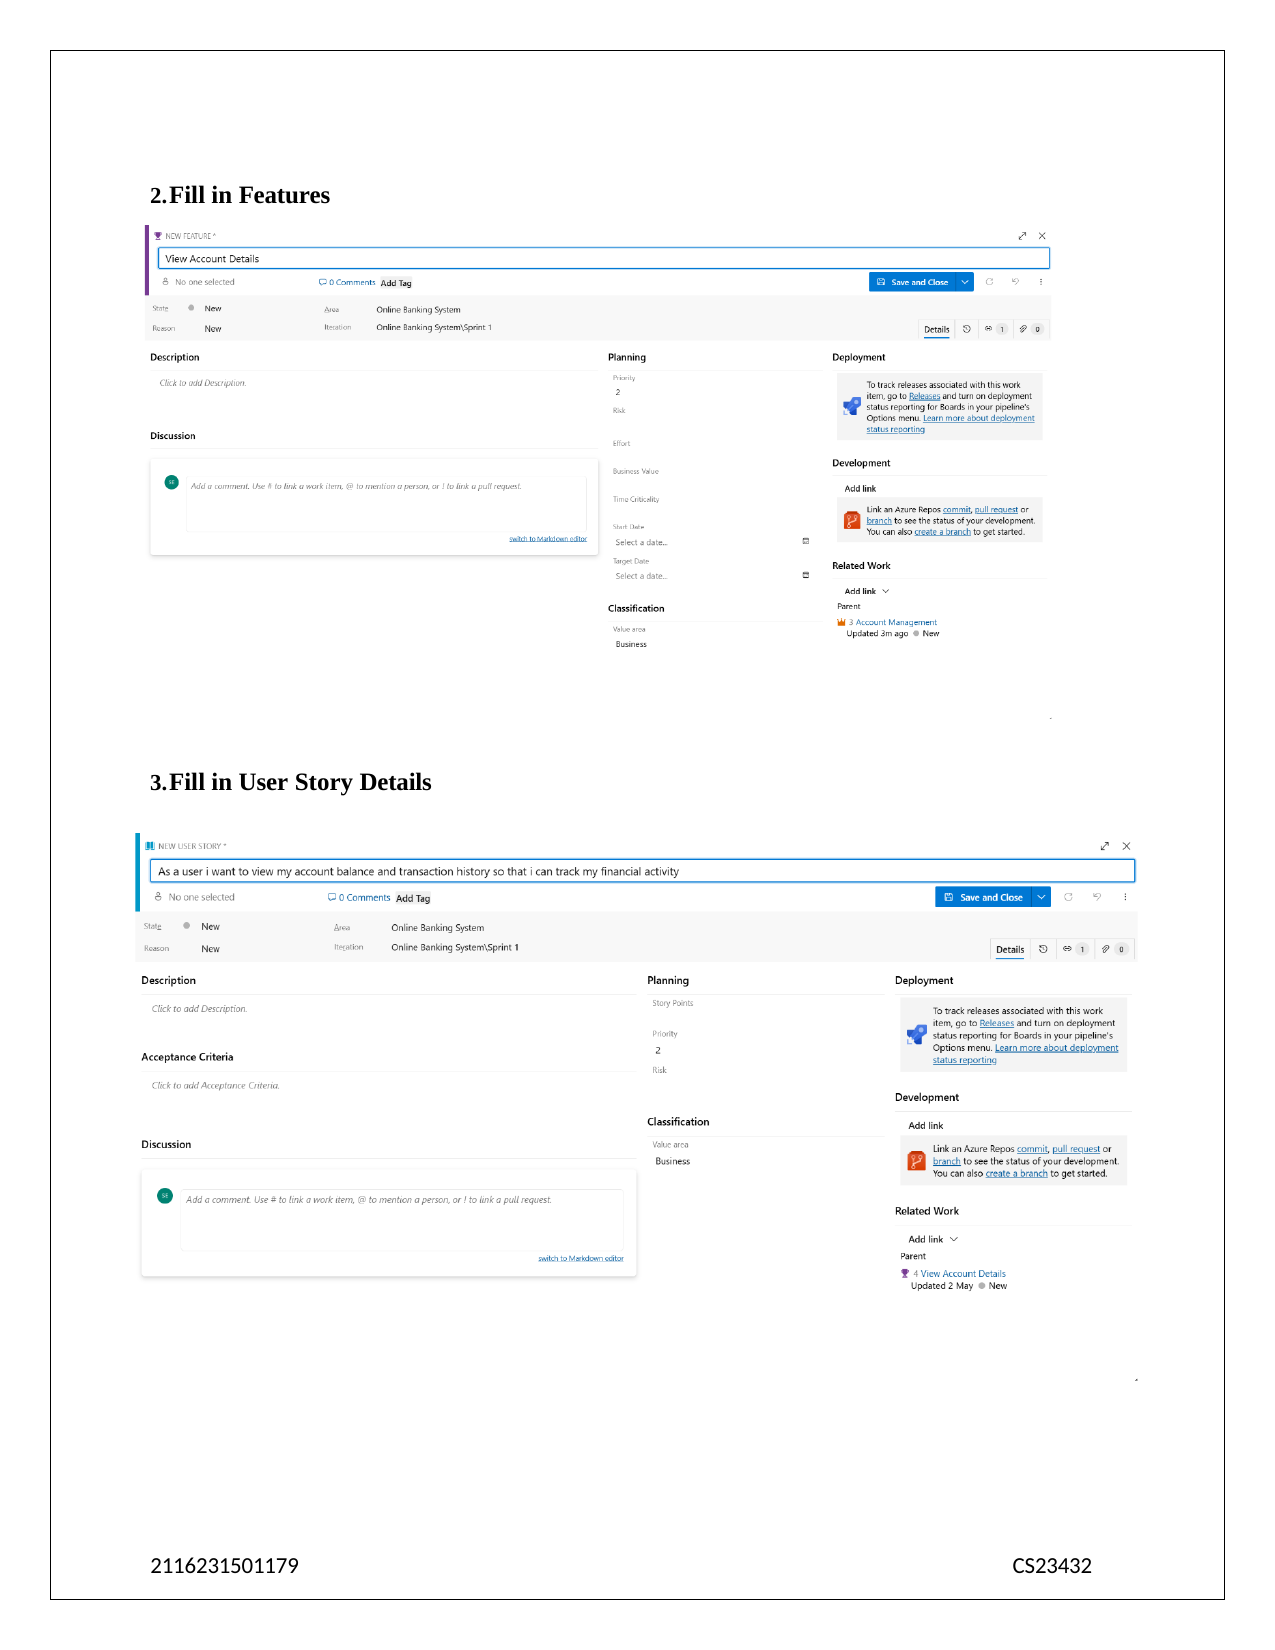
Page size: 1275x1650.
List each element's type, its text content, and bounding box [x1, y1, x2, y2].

picture [144, 225, 1052, 719]
picture [135, 833, 1138, 1381]
list Fill in Features [150, 180, 1200, 209]
list Fill in User Story Details [150, 767, 1200, 796]
